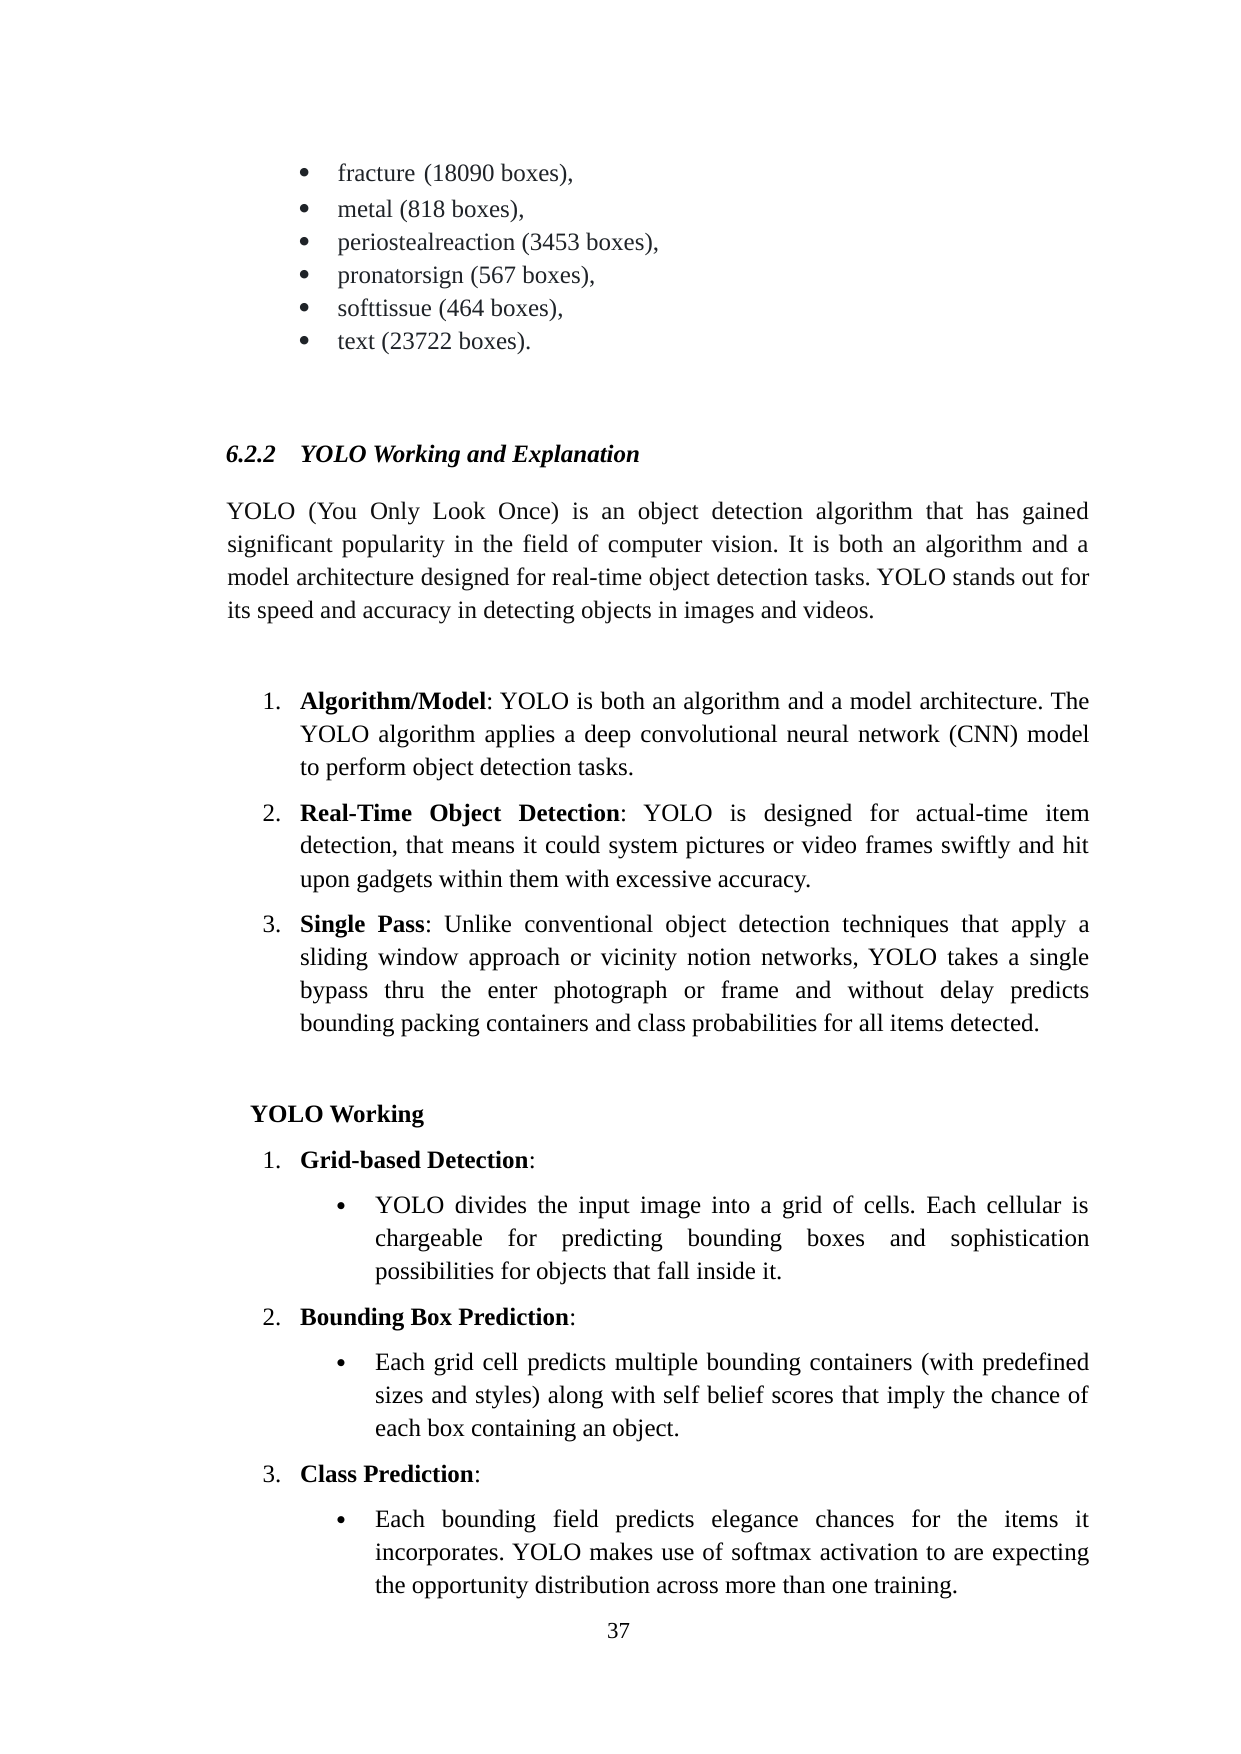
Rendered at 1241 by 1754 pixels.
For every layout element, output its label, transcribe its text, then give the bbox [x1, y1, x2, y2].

list Algorithm/Model: YOLO is both an algorithm and a model architecture. The YOLO algorithm applies a deep convolutional neural network (CNN) model to perform object detection tasks. [262, 686, 1090, 781]
list Bounding Box Prediction: [262, 1302, 1090, 1331]
list periostealreaction (3453 boxes), [300, 227, 1090, 256]
list fracture (18090 boxes), [300, 150, 1090, 188]
list Each grid cell predicts multiple bounding containers (with predefined sizes and styles) along with self belief scores that imply the chance of each box containing an object. [337, 1347, 1090, 1442]
list softtissue (464 boxes), [300, 293, 1090, 322]
subtitle YOLO Working and Explanation [226, 439, 1090, 467]
list Grid-based Detection: [262, 1145, 1090, 1173]
list Class Prediction: [262, 1459, 1090, 1488]
list Each bounding field predicts elegance chances for the items it incorporates. YOLO makes use of softmax activation to are expecting the opportunity distribution across more than one training. [337, 1504, 1090, 1599]
list text (23722 boxes). [300, 326, 1090, 355]
list Real-Time Object Detection: YOLO is designed for actual-time item detection, that means it could system pictures or video frames swiftly and hit upon gadgets within them with excessive accuracy. [262, 798, 1090, 892]
list Single Pass: Unlike conventional object detection techniques that apply a sliding window approach or vicinity notion networks, YOLO takes a single bypass thru the enter photograph or frame and without delay predicts bounding packing containers and class probabilities for all items detected. [262, 909, 1090, 1037]
text YOLO Working [225, 1099, 1090, 1128]
text YOLO (You Only Look Once) is an object detection algorithm that has gained significant popularity in the field of computer vision. It is both an algorithm and a model architecture designed for real-time object detection tasks. YOLO stands out for its speed and accuracy in detecting objects in images and videos. [226, 525, 1090, 624]
list YOLO divides the input image into a grid of cells. Each cellular is chargeable for predicting bounding boxes and sophistication possibilities for objects that fall inside it. [337, 1190, 1090, 1285]
list pronatorsign (567 boxes), [300, 260, 1090, 289]
list metal (818 boxes), [300, 194, 1090, 223]
